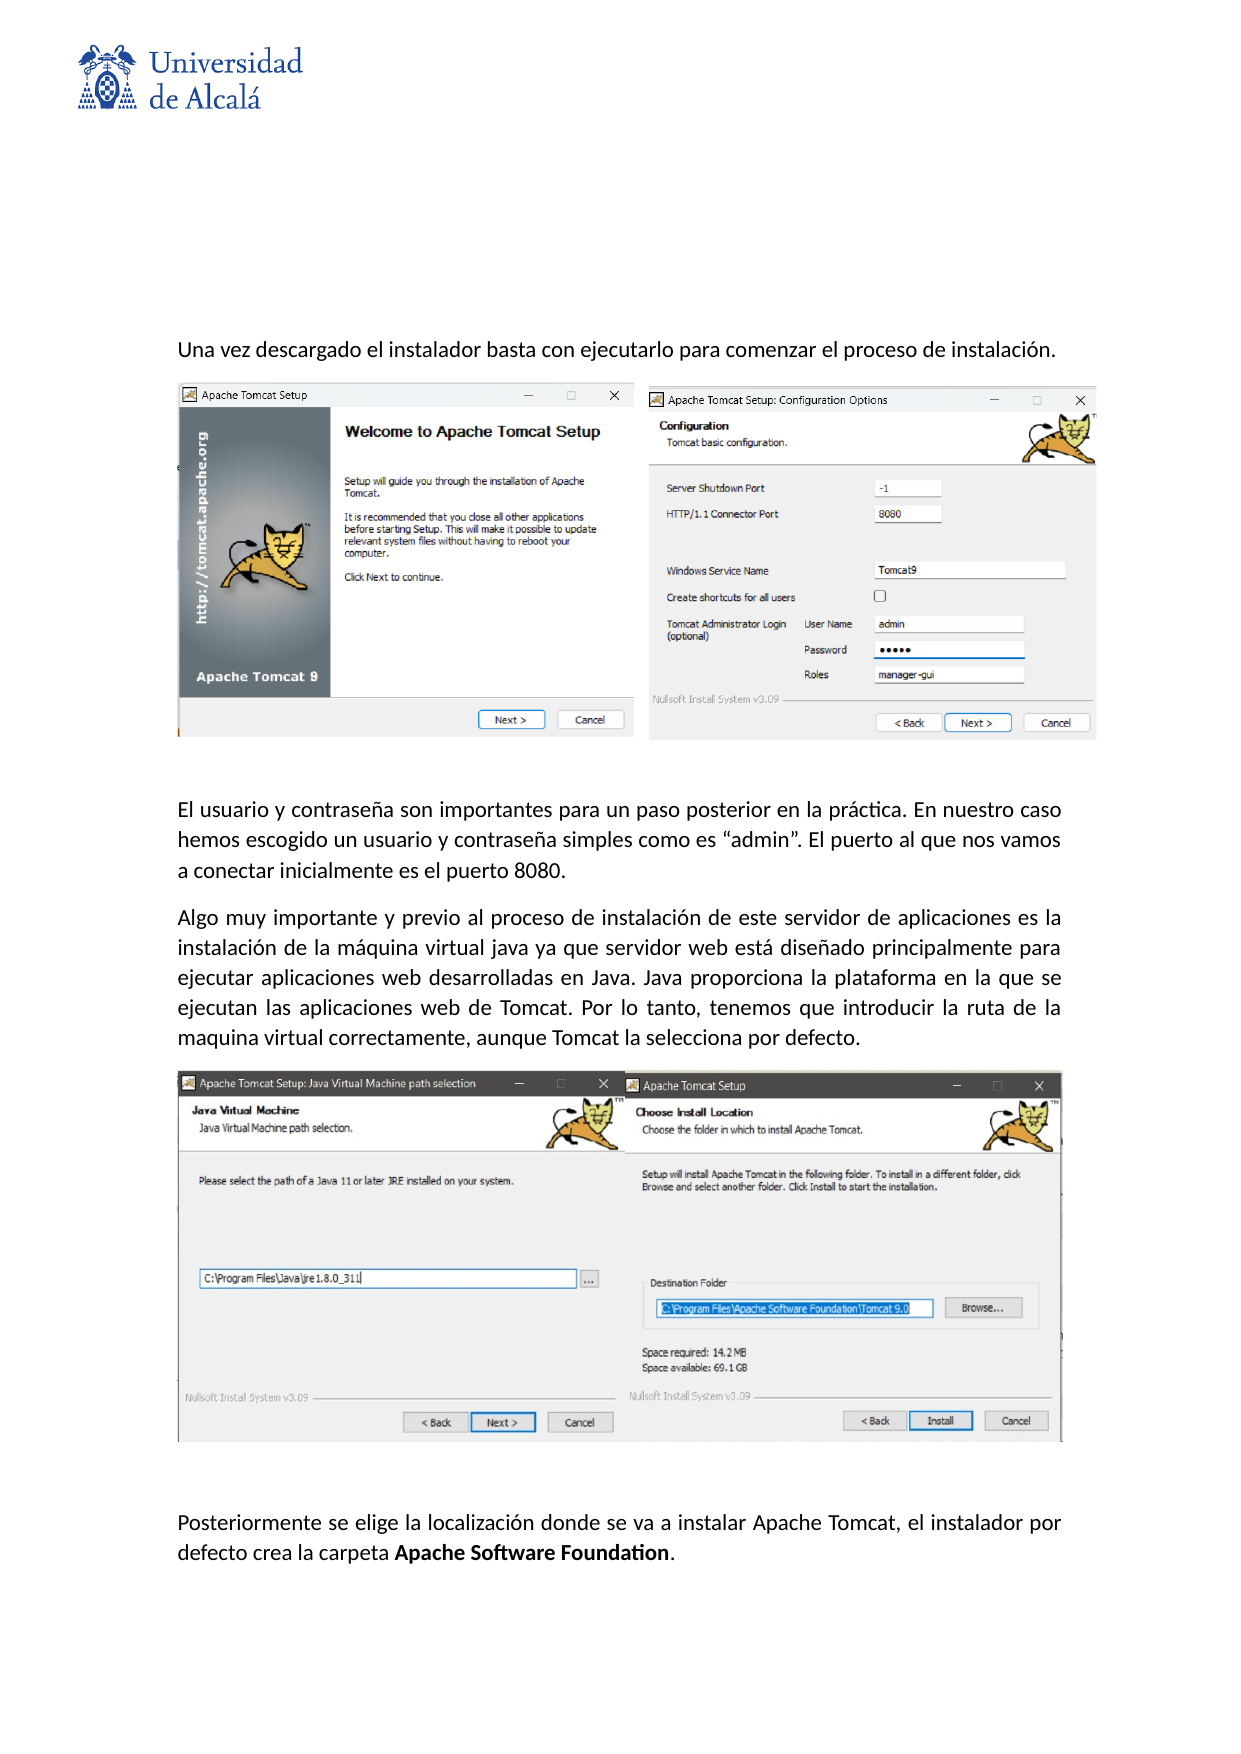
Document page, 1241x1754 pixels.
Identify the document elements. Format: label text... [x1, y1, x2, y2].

text El usuario y contraseña son importantes para un paso posterior en la práctica. En nuestro caso hemos escogido un usuario y contraseña simples como es “admin”. El puerto al que nos vamos a conectar inicialmente es el puerto 8080. [177, 795, 1063, 884]
picture [177, 382, 634, 737]
text Algo muy importante y previo al proceso de instalación de este servidor de aplicaciones es la instalación de la máquina virtual java ya que servidor web está diseñado principalmente para ejecutar aplicaciones web desarrolladas en Java. Java proporciona la plataforma en la que se ejecutan las aplicaciones web de Tomcat. Por lo tanto, tenemos que introducir la ruta de la maquina virtual correctamente, aunque Tomcat la selecciona por defecto. [177, 903, 1063, 1051]
text Posteriormente se elige la localización donde se va a instalar Apache Tomcat, el instalador por defecto crea la carpeta Apache Software Foundation. [177, 1508, 1063, 1566]
picture [71, 36, 310, 117]
picture [177, 1070, 1063, 1442]
picture [648, 386, 1097, 740]
text Una vez descargado el instalador basta con ejecutarlo para comenzar el proceso de instalación. [177, 335, 1063, 363]
